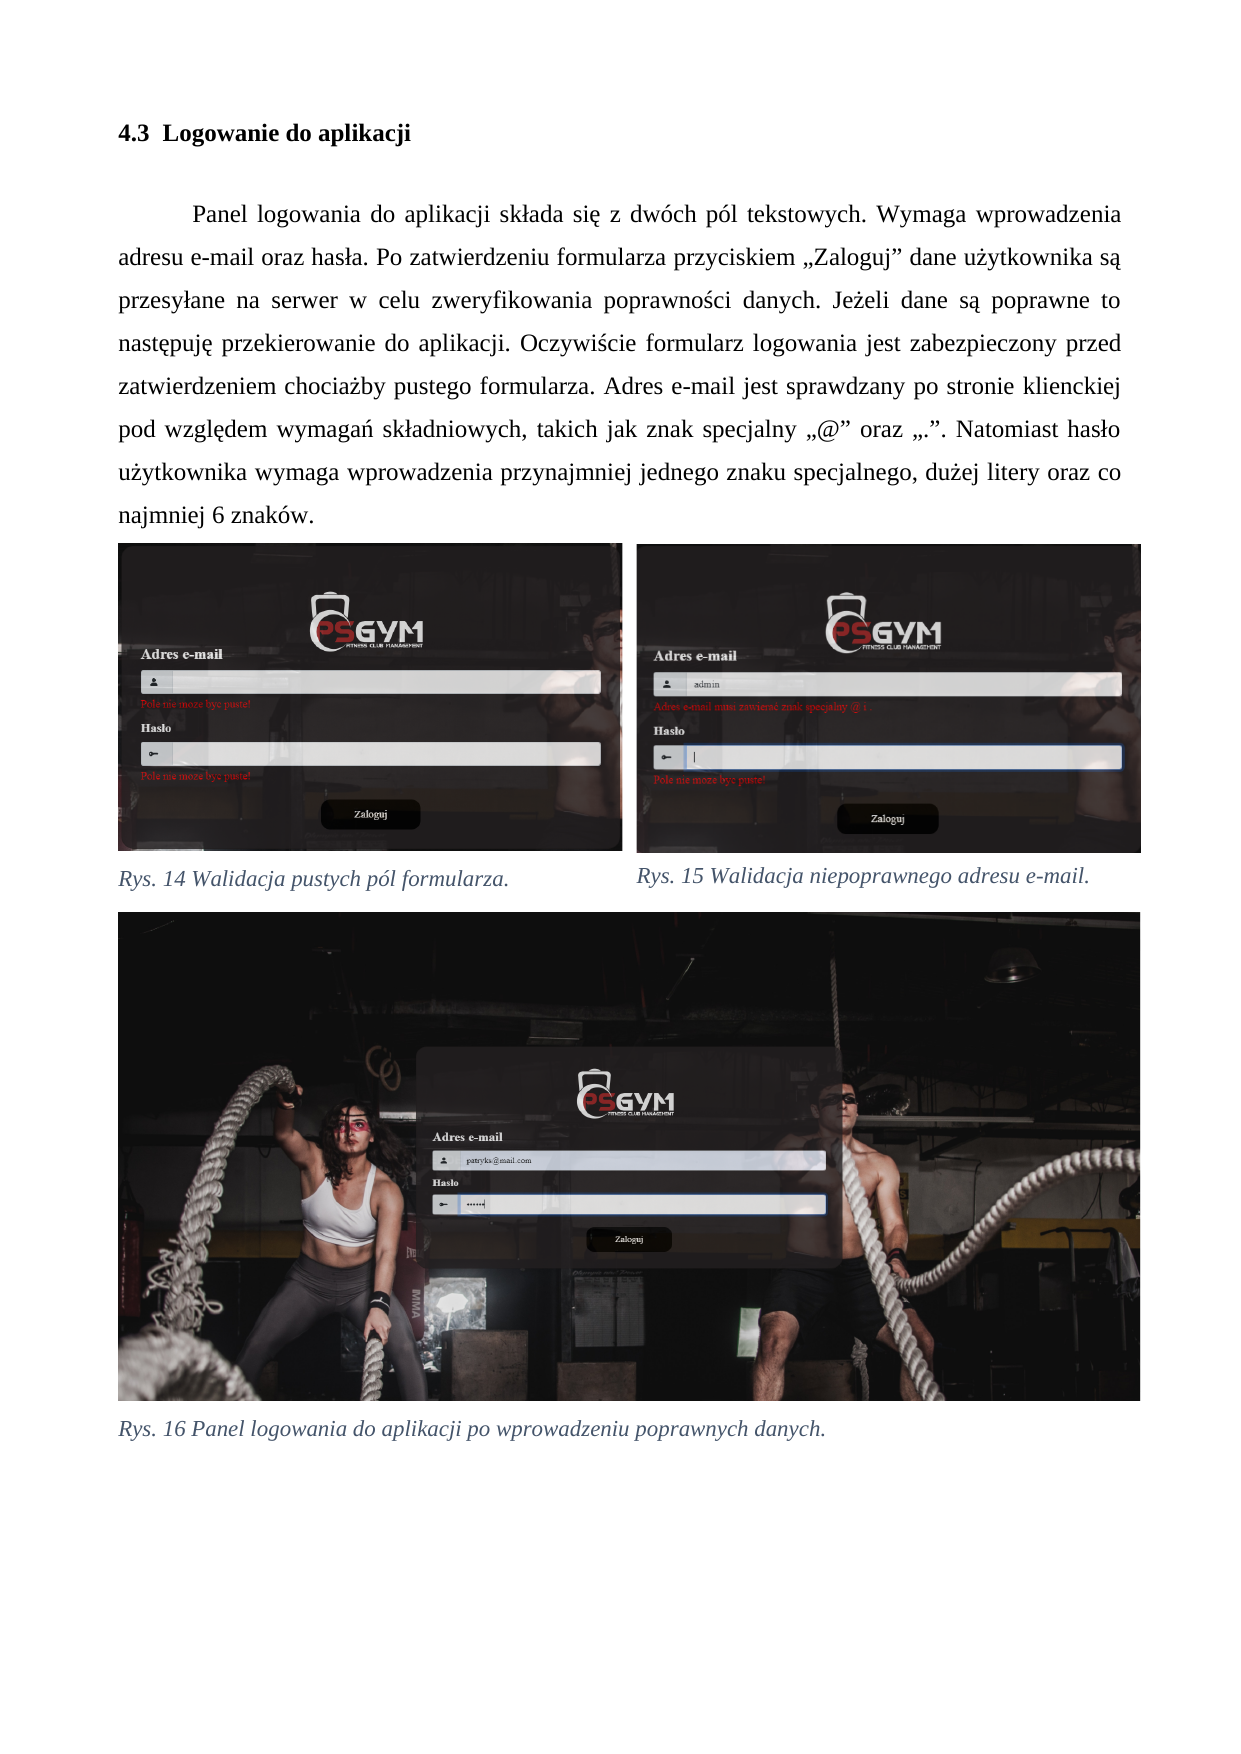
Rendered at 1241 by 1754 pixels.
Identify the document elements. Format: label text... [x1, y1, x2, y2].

picture [118, 912, 1141, 1401]
picture [118, 543, 623, 851]
subtitle 4.3 Logowanie do aplikacji [118, 118, 1122, 147]
text Panel logowania do aplikacji składa się z dwóch pól tekstowych. Wymaga wprowadzenia adresu e-mail oraz hasła. Po zatwierdzeniu formularza przyciskiem „Zaloguj” dane użytkownika są przesyłane na serwer w celu zweryfikowania poprawności danych. Jeżeli dane są poprawne to następuję przekierowanie do aplikacji. Oczywiście formularz logowania jest zabezpieczony przed zatwierdzeniem chociażby pustego formularza. Adres e-mail jest sprawdzany po stronie klienckiej pod względem wymagań składniowych, takich jak znak specjalny „@” oraz „.”. Natomiast hasło użytkownika wymaga wprowadzenia przynajmniej jednego znaku specjalnego, dużej litery oraz co najmniej 6 znaków. [118, 199, 1122, 529]
picture [636, 544, 1141, 853]
text Rys. 16 Panel logowania do aplikacji po wprowadzeniu poprawnych danych. [118, 1415, 1122, 1441]
text Rys. 14 Walidacja pustych pól formularza. [118, 865, 1122, 891]
